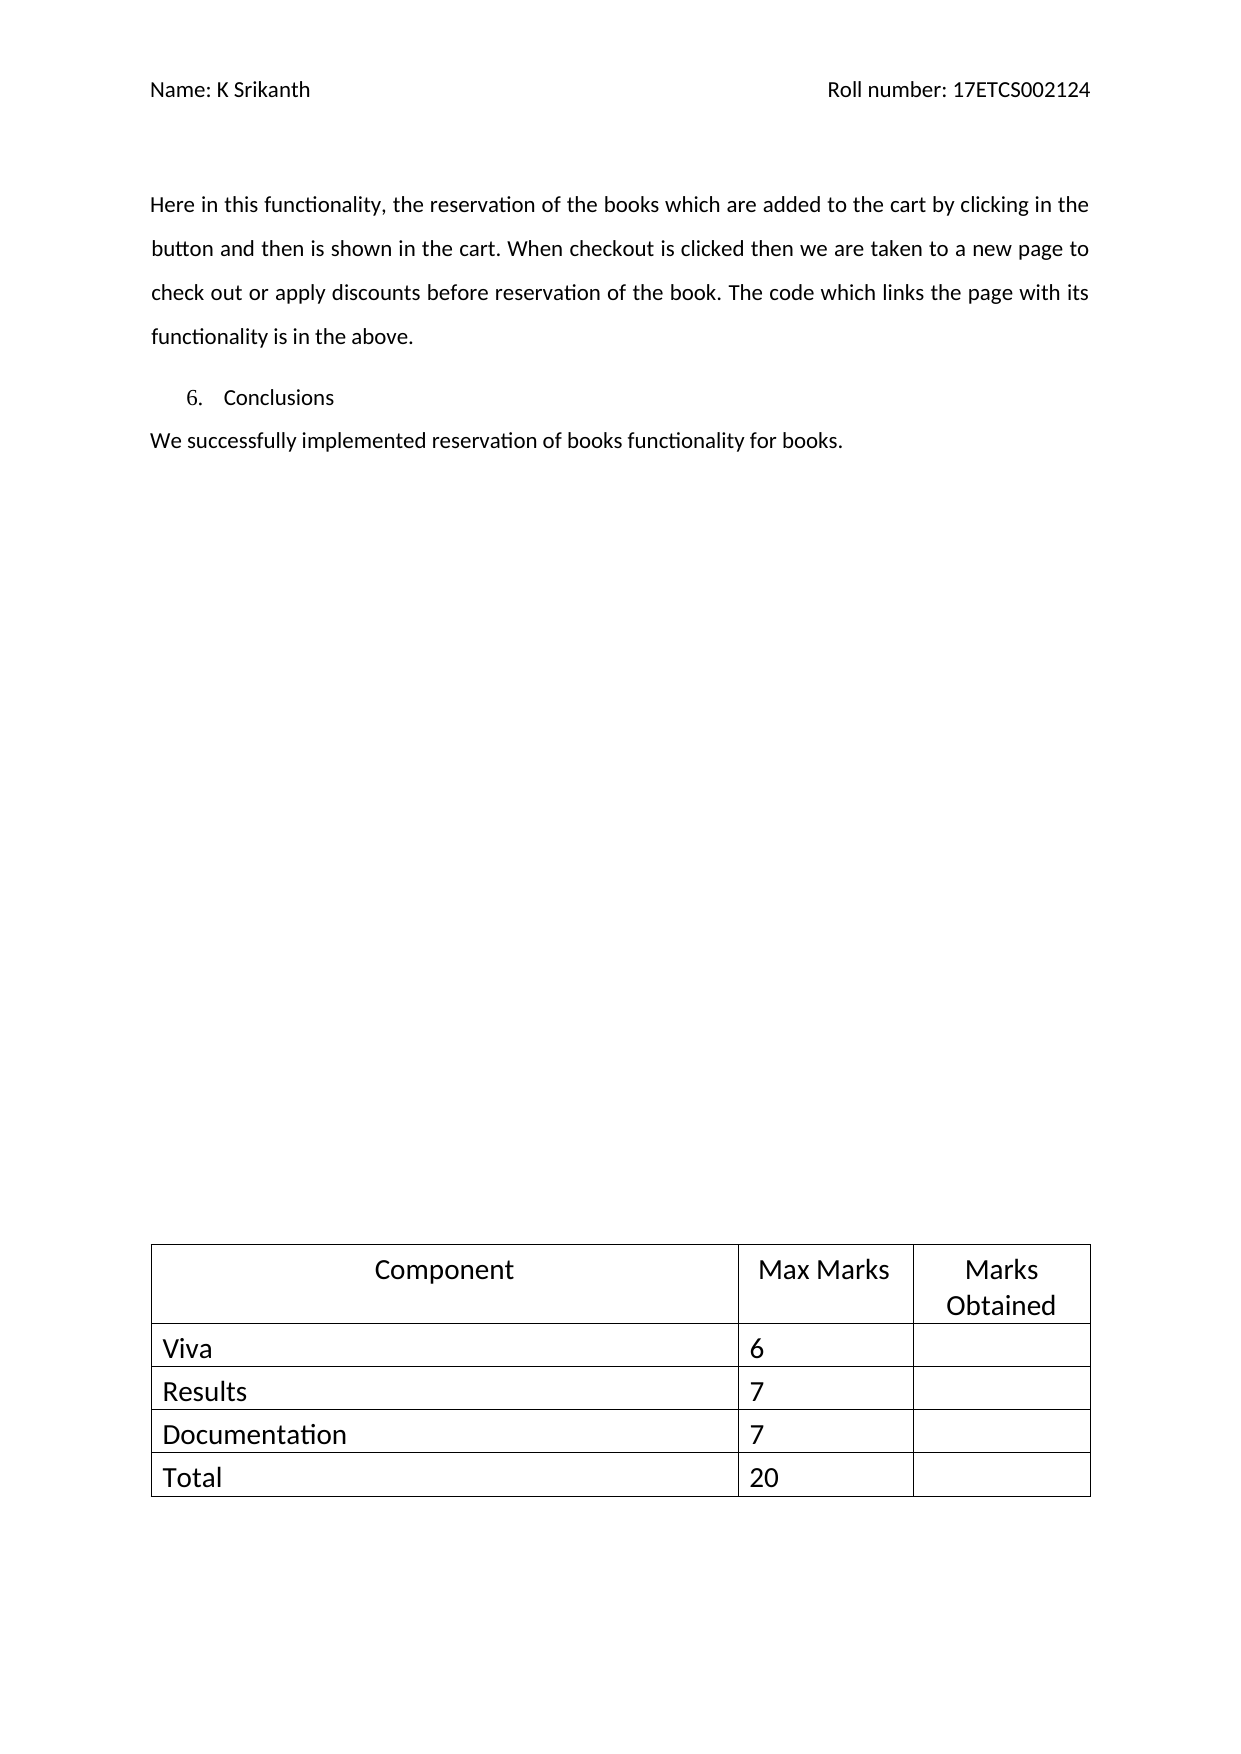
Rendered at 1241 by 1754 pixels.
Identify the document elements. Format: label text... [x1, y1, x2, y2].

text Here in this functionality, the reservation of the books which are added to the cart by clicking in the button and then is shown in the cart. When checkout is clicked then we are taken to a new page to check out or apply discounts before reservation of the book. The code which links the page with its functionality is in the above. [150, 191, 1092, 350]
text We successfully implemented reservation of books functionality for books. [150, 426, 1092, 454]
table_cell Documentation [152, 1410, 738, 1452]
table_header Max Marks [739, 1245, 913, 1323]
table_cell Total [152, 1453, 738, 1496]
table_cell [914, 1410, 1090, 1452]
table_cell 7 [739, 1367, 913, 1409]
table_cell [914, 1324, 1090, 1366]
table_cell [914, 1453, 1090, 1496]
table_cell Viva [152, 1324, 738, 1366]
table_cell [914, 1367, 1090, 1409]
table_cell 20 [739, 1453, 913, 1496]
table_cell 6 [739, 1324, 913, 1366]
table_header Marks Obtained [914, 1245, 1090, 1323]
table_cell 7 [739, 1410, 913, 1452]
list Conclusions [186, 383, 1092, 411]
table_header Component [152, 1245, 738, 1323]
table_cell Results [152, 1367, 738, 1409]
